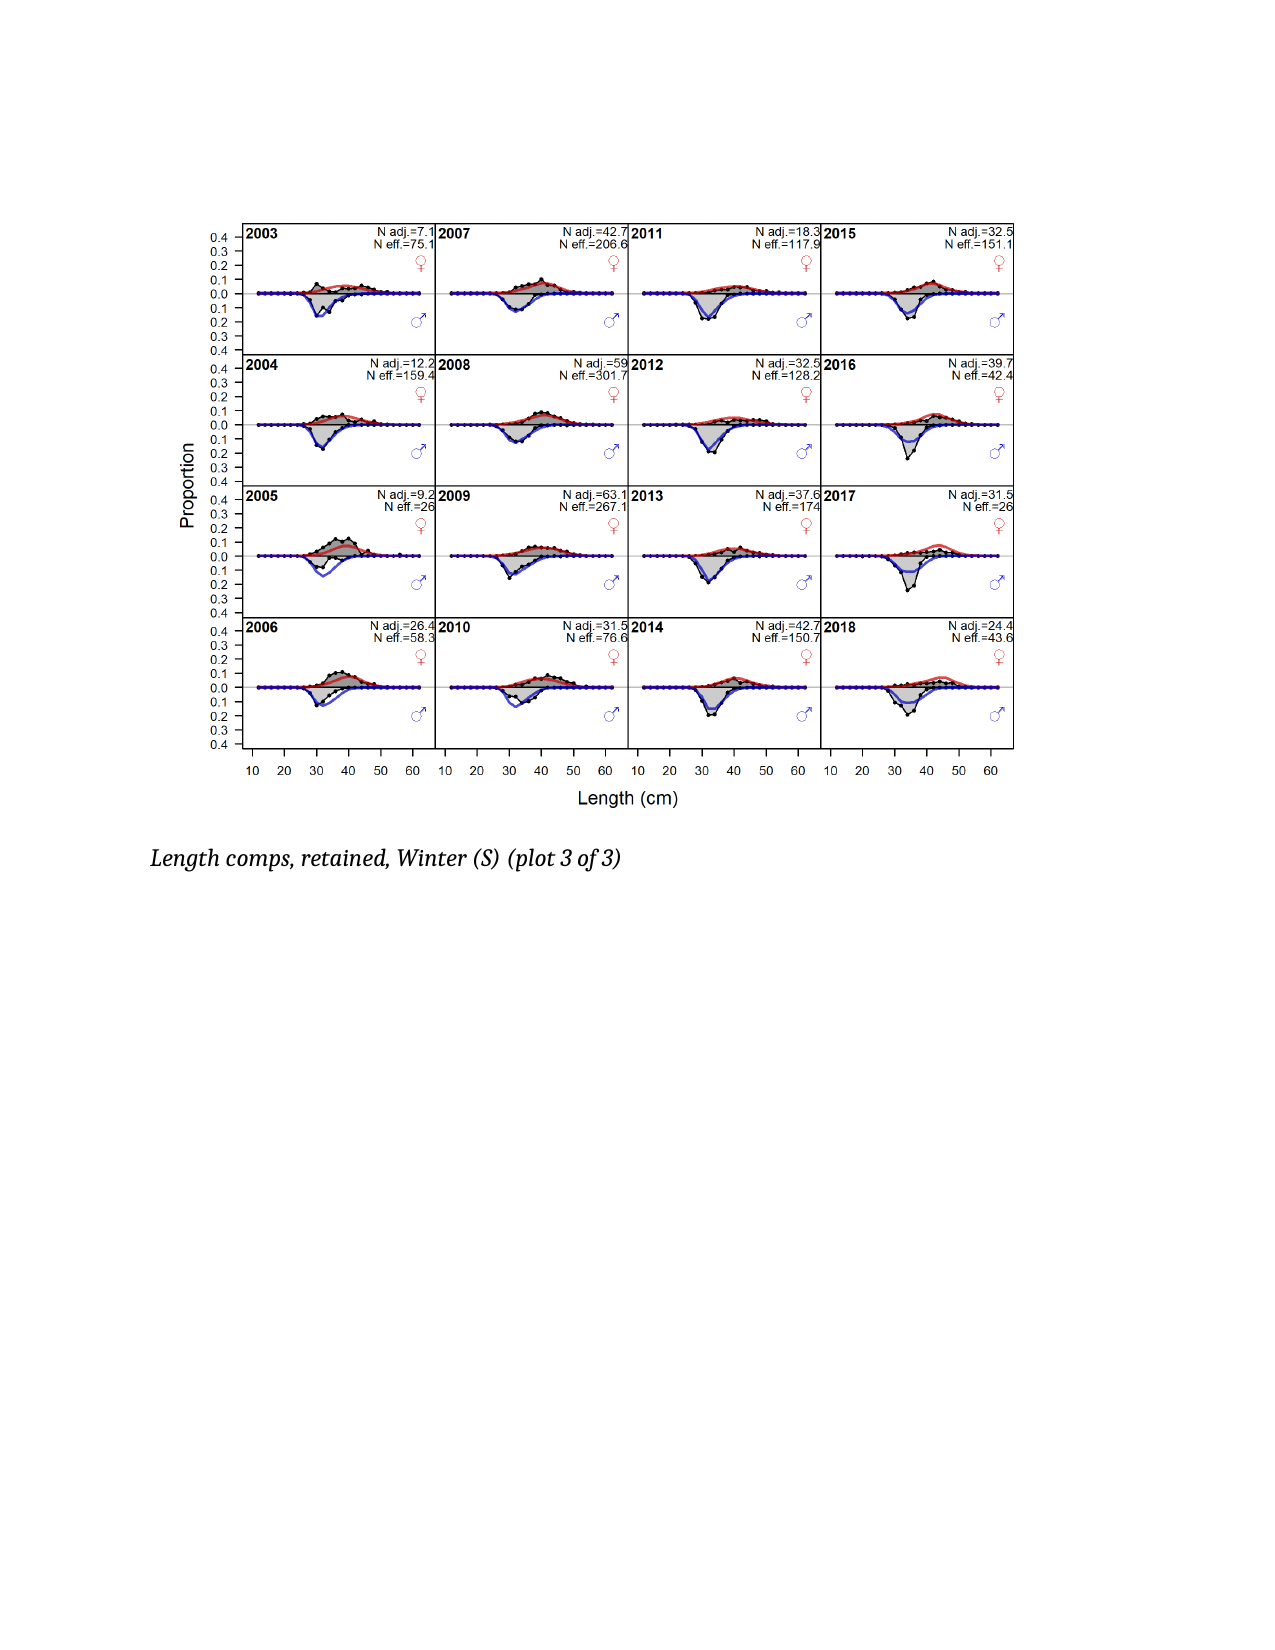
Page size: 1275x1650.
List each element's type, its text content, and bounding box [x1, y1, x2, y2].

picture [168, 150, 1044, 823]
text Length comps, retained, Winter (S) (plot 3 of 3) [150, 844, 1125, 873]
